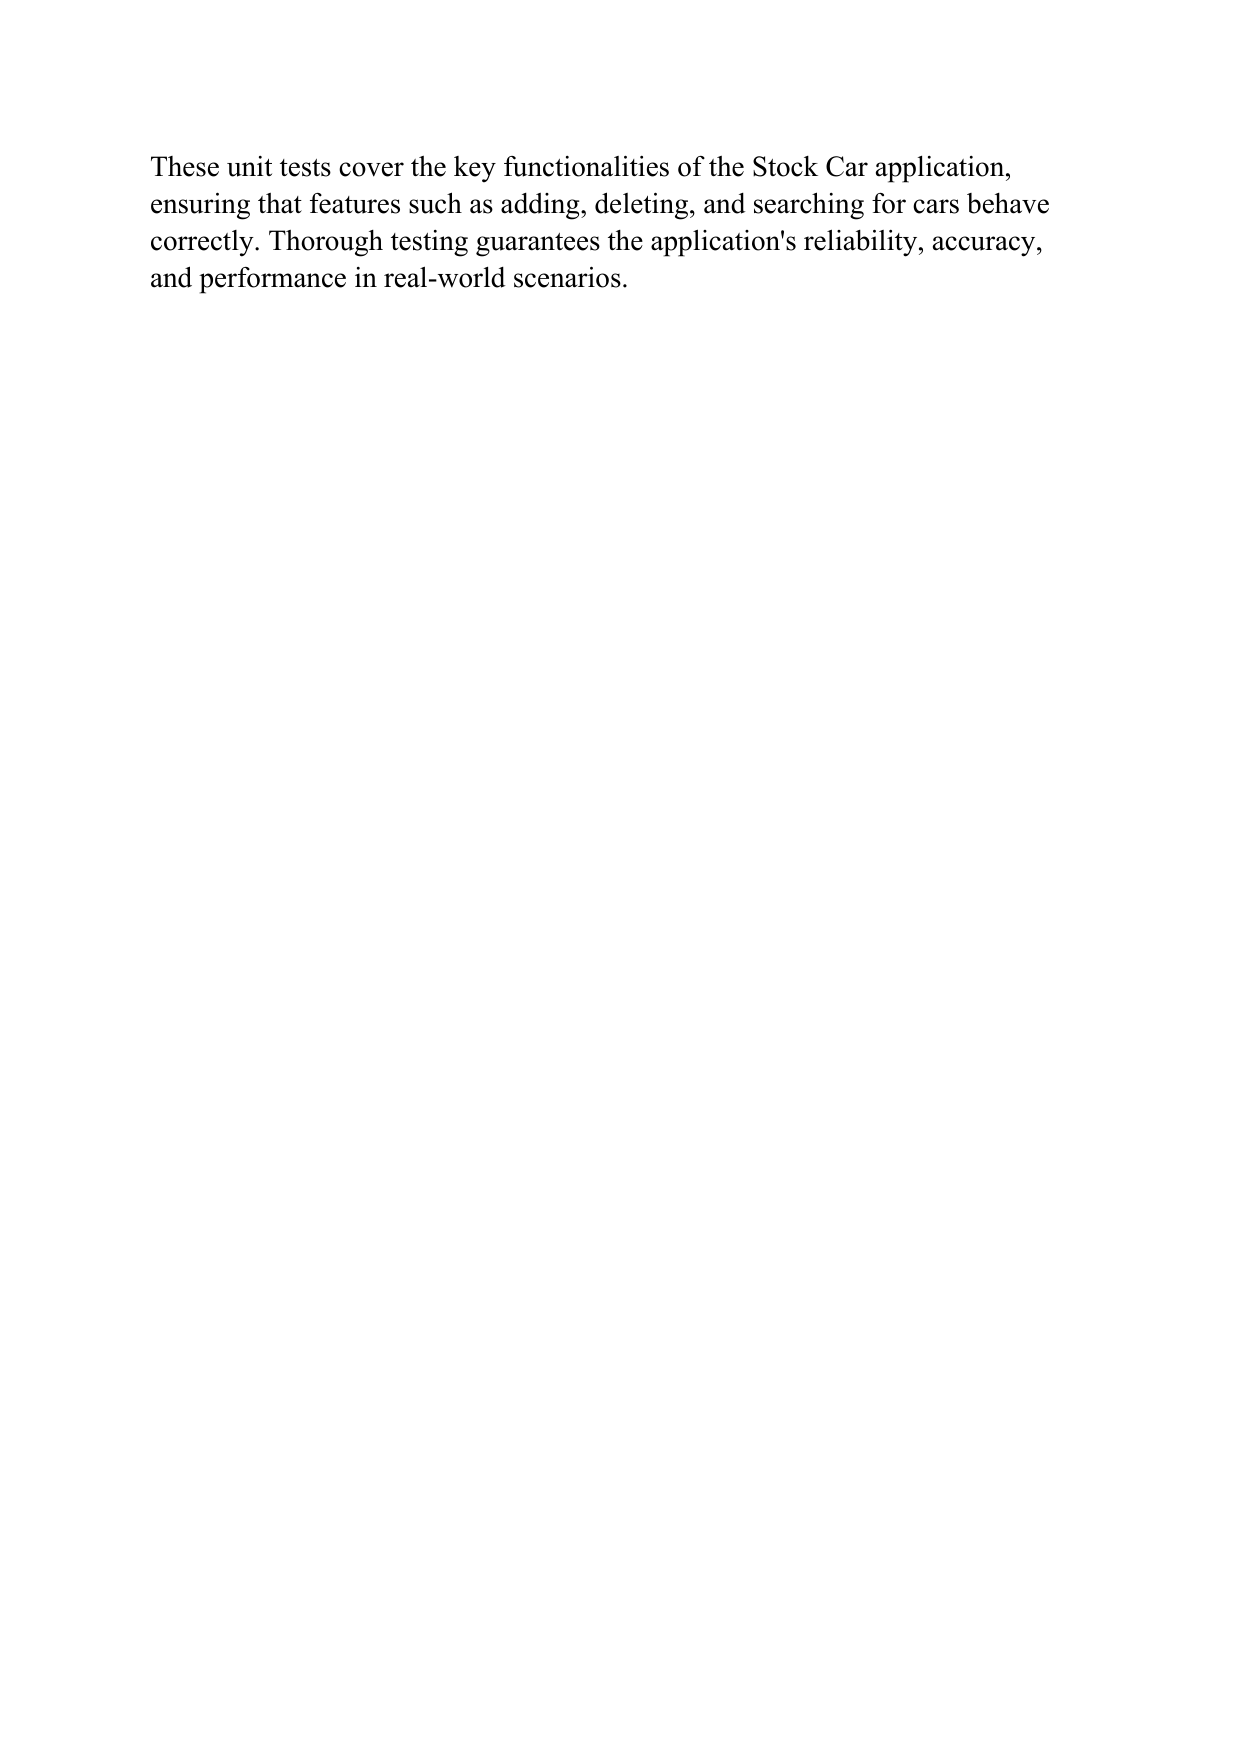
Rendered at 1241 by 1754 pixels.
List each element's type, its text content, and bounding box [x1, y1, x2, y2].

text These unit tests cover the key functionalities of the Stock Car application, ensuring that features such as adding, deleting, and searching for cars behave correctly. Thorough testing guarantees the application's reliability, accuracy, and performance in real-world scenarios. [150, 150, 1090, 293]
